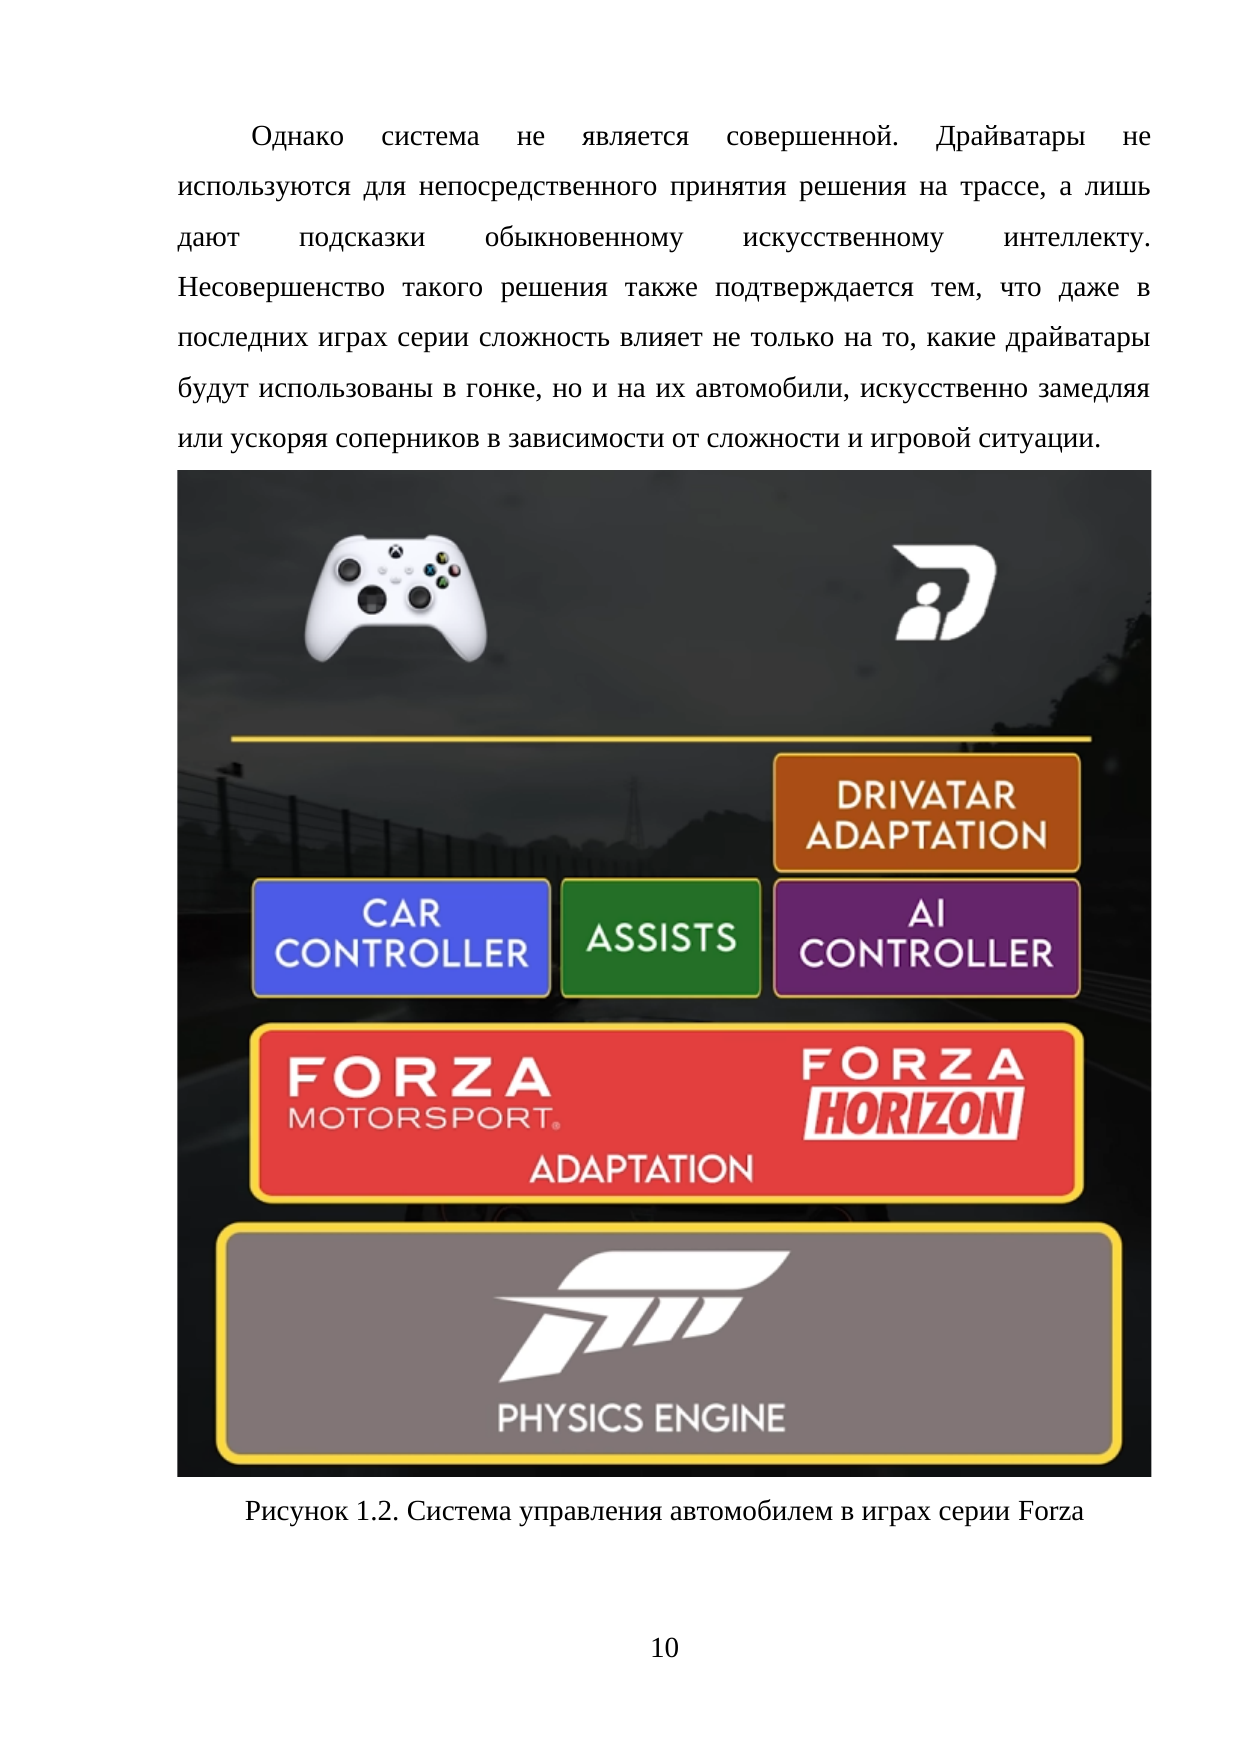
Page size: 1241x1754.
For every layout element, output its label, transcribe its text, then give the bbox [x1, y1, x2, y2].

text Однако система не является совершенной. Драйватары не используются для непосредственного принятия решения на трассе, а лишь дают подсказки обыкновенному искусственному интеллекту. Несовершенство такого решения также подтверждается тем, что даже в последних играх серии сложность влияет не только на то, какие драйватары будут использованы в гонке, но и на их автомобили, искусственно замедляя или ускоряя соперников в зависимости от сложности и игровой ситуации. [177, 118, 1152, 453]
text Рисунок 1.2. Система управления автомобилем в играх серии Forza [177, 1493, 1152, 1527]
picture [177, 470, 1152, 1477]
